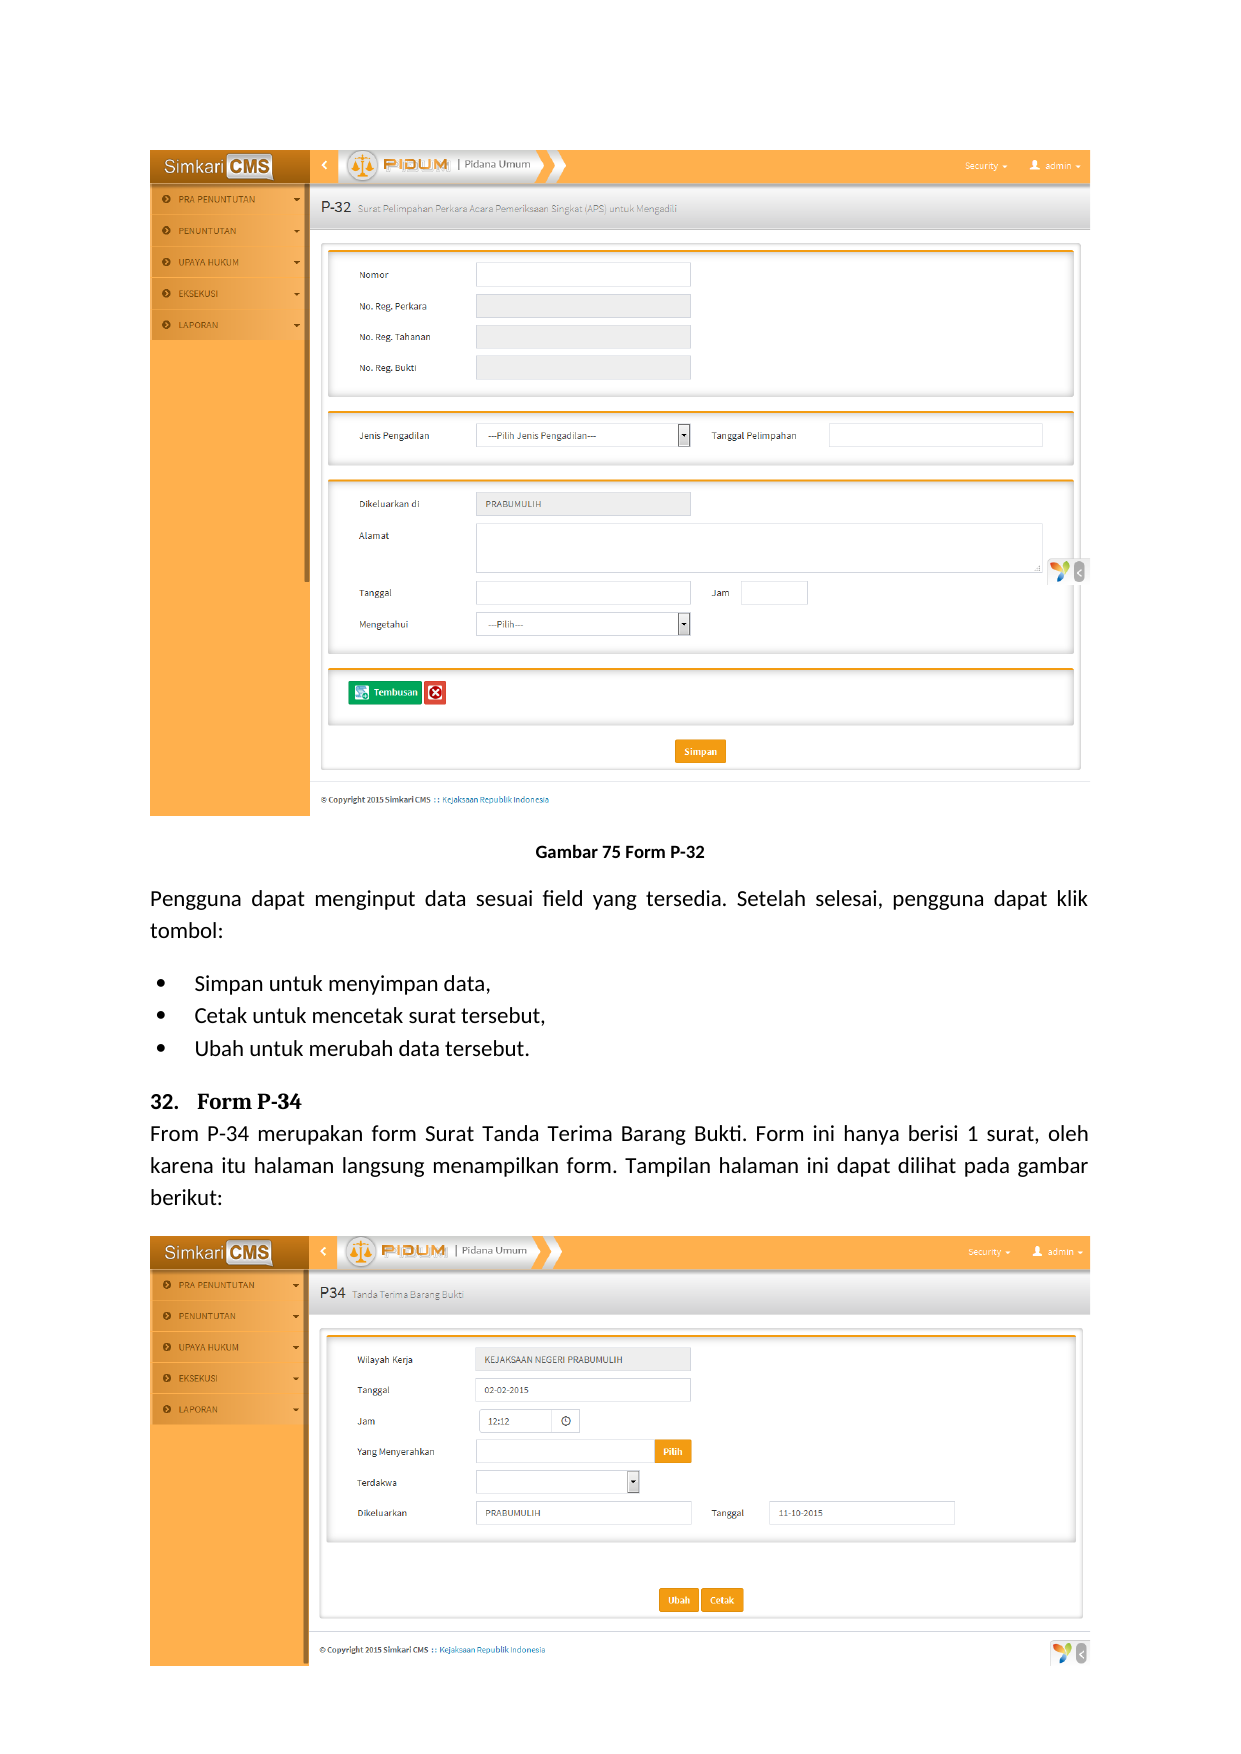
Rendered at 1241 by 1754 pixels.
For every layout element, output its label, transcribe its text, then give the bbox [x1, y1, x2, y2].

list Ubah untuk merubah data tersebut. [157, 1034, 1090, 1062]
text Pengguna dapat menginput data sesuai field yang tersedia. Setelah selesai, pengguna dapat klik tombol: [150, 884, 1090, 944]
list Simpan untuk menyimpan data, [157, 969, 1090, 997]
subtitle Form P-34 [150, 1087, 1090, 1115]
text From P-34 merupakan form Surat Tanda Terima Barang Bukti. Form ini hanya berisi 1 surat, oleh karena itu halaman langsung menampilkan form. Tampilan halaman ini dapat dilihat pada gambar berikut: [150, 1119, 1090, 1211]
picture [150, 1236, 1091, 1666]
text Gambar 75 Form P-32 [150, 840, 1090, 863]
picture [150, 150, 1091, 816]
list Cetak untuk mencetak surat tersebut, [157, 1002, 1090, 1029]
